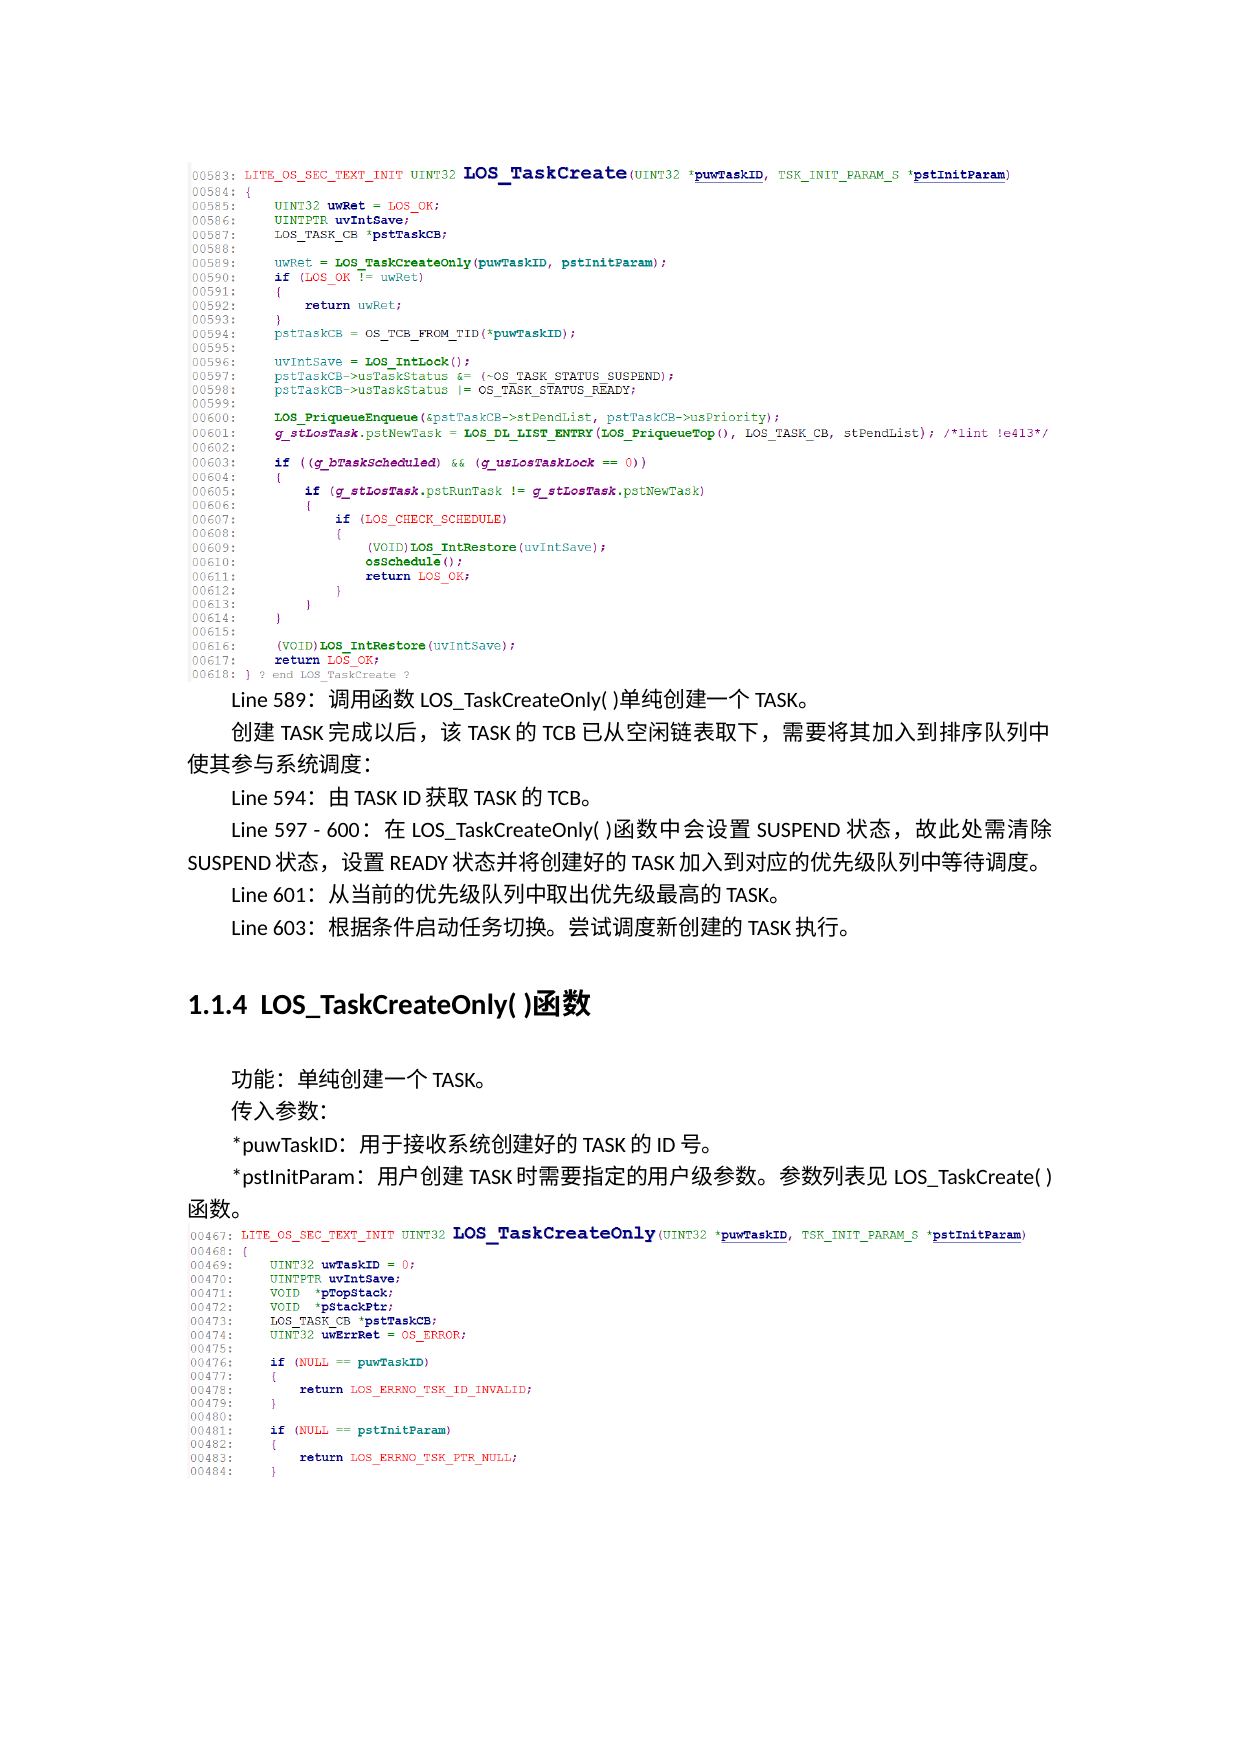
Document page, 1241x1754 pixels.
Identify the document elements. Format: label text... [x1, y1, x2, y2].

text *pstInitParam：用户创建TASK时需要指定的用户级参数。参数列表见LOS_TaskCreate( )函数。 [187, 1159, 1053, 1223]
text *puwTaskID：用于接收系统创建好的TASK的ID号。 [187, 1126, 1053, 1159]
text Line 601：从当前的优先级队列中取出优先级最高的TASK。 [187, 877, 1053, 909]
text Line 597 - 600：在LOS_TaskCreateOnly( )函数中会设置SUSPEND状态，故此处需清除SUSPEND状态，设置READY状态并将创建好的TASK加入到对应的优先级队列中等待调度。 [187, 812, 1053, 877]
picture [187, 162, 1052, 682]
text Line 589：调用函数LOS_TaskCreateOnly( )单纯创建一个TASK。 [187, 682, 1053, 714]
text 传入参数： [187, 1094, 1053, 1126]
picture [187, 1223, 1053, 1479]
text Line 594：由TASK ID获取TASK的TCB。 [187, 779, 1053, 812]
text 功能：单纯创建一个TASK。 [187, 1061, 1053, 1094]
subtitle 1.1.4 LOS_TaskCreateOnly( )函数 [187, 969, 1053, 1034]
text Line 603：根据条件启动任务切换。尝试调度新创建的TASK执行。 [187, 909, 1053, 942]
text 创建TASK完成以后，该TASK的TCB已从空闲链表取下，需要将其加入到排序队列中使其参与系统调度： [187, 714, 1053, 779]
